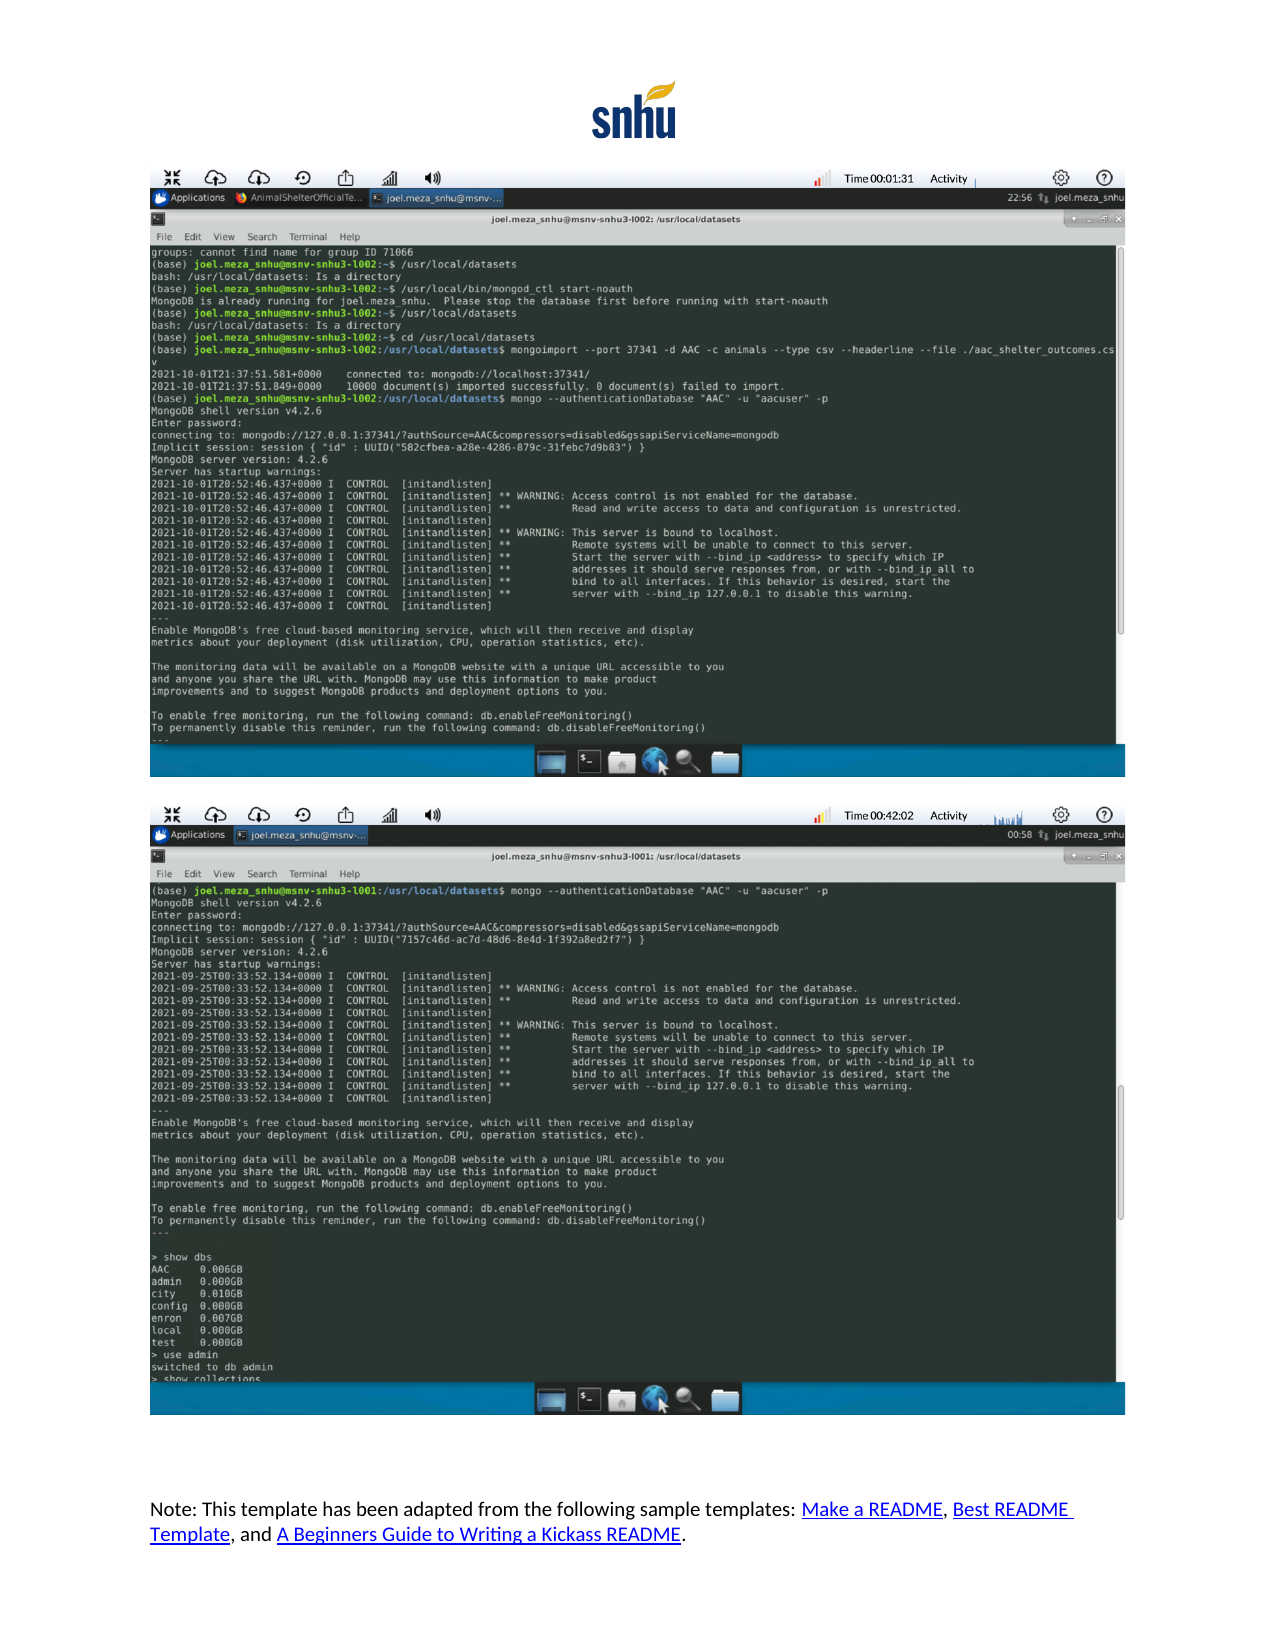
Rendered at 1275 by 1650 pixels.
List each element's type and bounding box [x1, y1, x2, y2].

picture [150, 804, 1125, 1415]
picture [573, 75, 702, 147]
picture [150, 167, 1125, 777]
